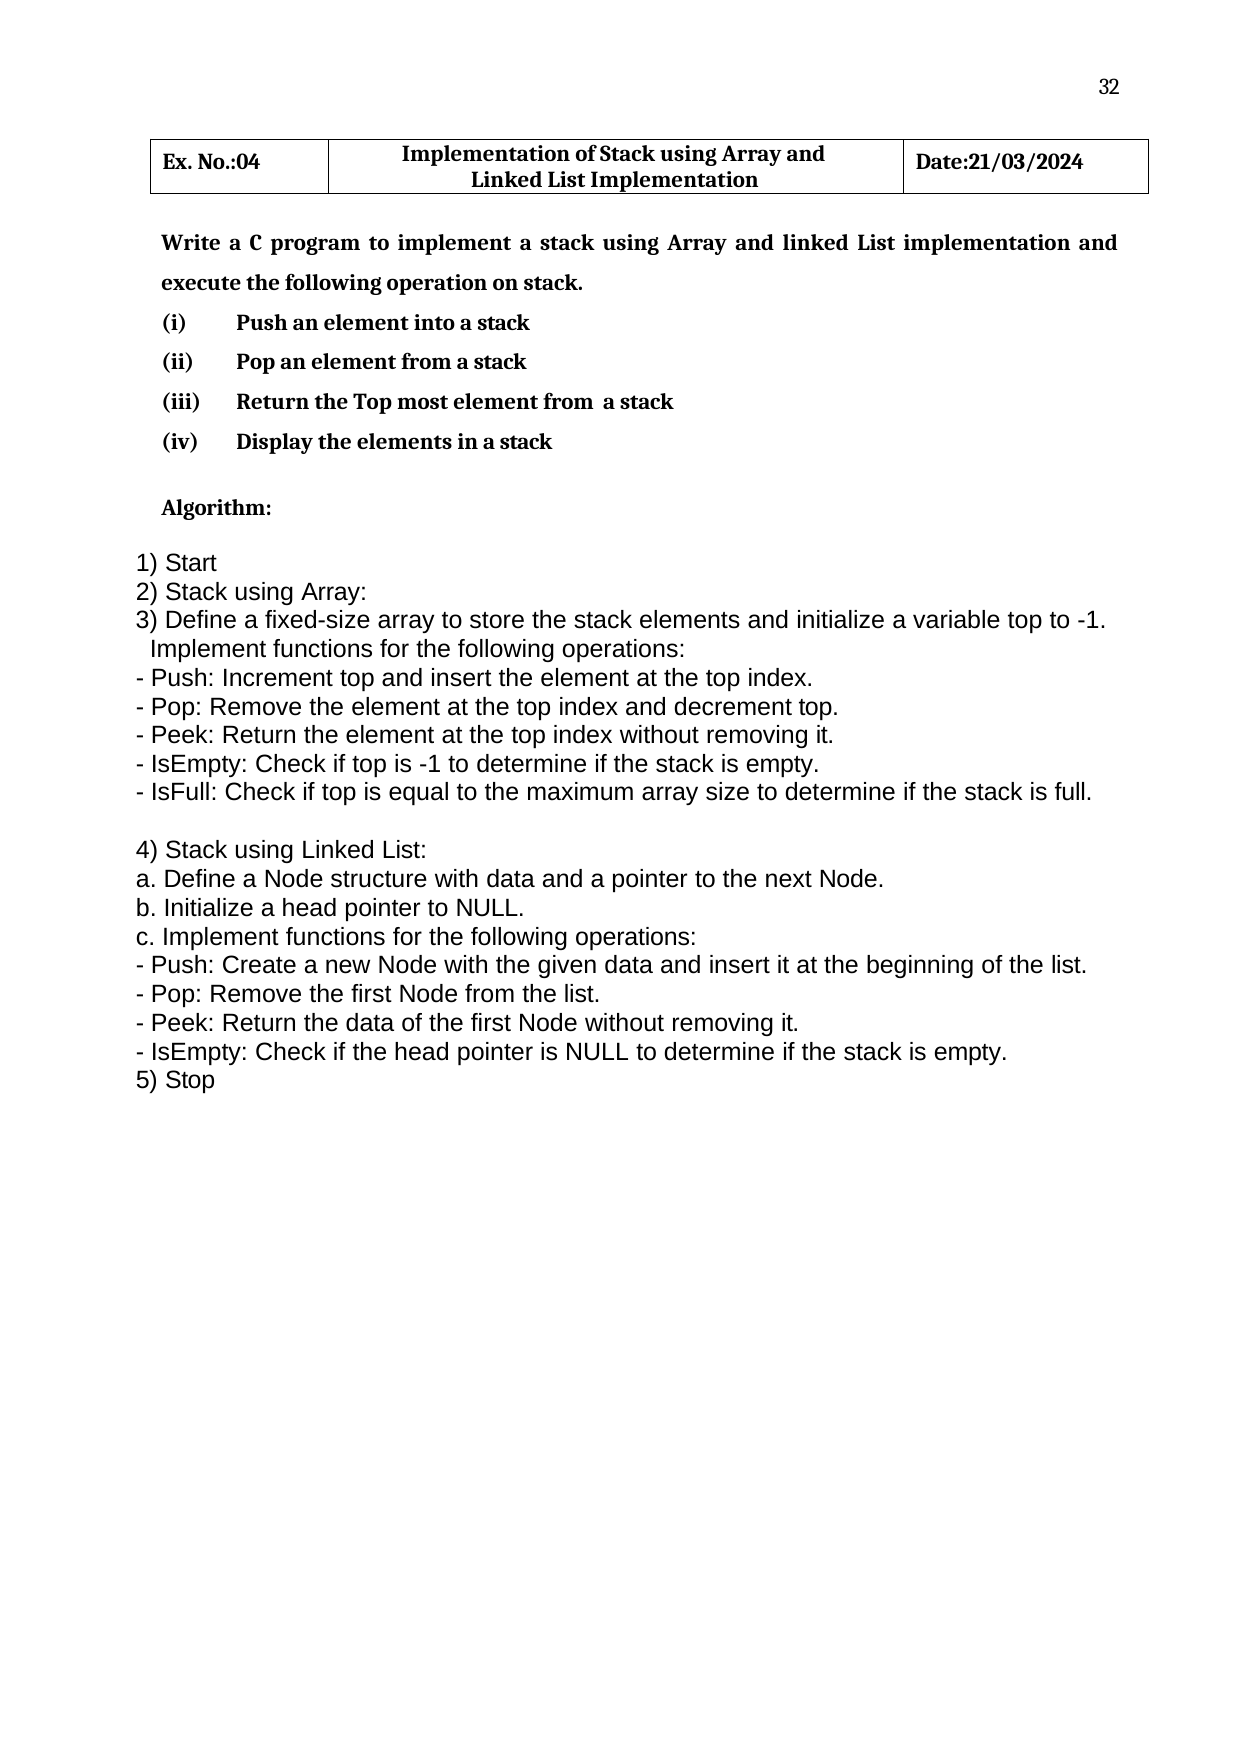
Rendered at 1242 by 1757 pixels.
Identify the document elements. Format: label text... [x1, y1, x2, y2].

list Pop an element from a stack [161, 349, 1160, 376]
text Write a C program to implement a stack using Array and linked List implementation and execute the following operation on stack. [161, 230, 1160, 296]
table_header Implementation of Stack using Array and Linked List Implementation [329, 140, 903, 193]
list Peek: Return the element at the top index without removing it. [136, 721, 1160, 749]
text Algorithm: [161, 495, 1160, 522]
list Stack using Linked List: [136, 835, 1160, 864]
list Push: Increment top and insert the element at the top index. [136, 663, 1160, 692]
list Push an element into a stack [161, 309, 1160, 336]
list Pop: Remove the element at the top index and decrement top. [136, 692, 1160, 721]
list IsEmpty: Check if top is -1 to determine if the stack is empty. [136, 749, 1160, 778]
list Pop: Remove the first Node from the list. [136, 979, 1160, 1008]
list Push: Create a new Node with the given data and insert it at the beginning of the list. [136, 950, 1160, 979]
list Stack using Array: [136, 577, 1160, 606]
table_header Date:21/03/2024 [904, 140, 1148, 193]
list Define a fixed-size array to store the stack elements and initialize a variable top to -1. Implement functions for the following operations: [135, 606, 1107, 663]
list Display the elements in a stack [161, 429, 1160, 455]
list Stop [136, 1065, 1160, 1094]
list Return the Top most element from a stack [161, 389, 1160, 415]
list Peek: Return the data of the first Node without removing it. [136, 1008, 1160, 1037]
list IsEmpty: Check if the head pointer is NULL to determine if the stack is empty. [136, 1037, 1160, 1065]
list Implement functions for the following operations: [136, 922, 1160, 950]
list Start [136, 548, 1160, 577]
list IsFull: Check if top is equal to the maximum array size to determine if the stack is full. [136, 778, 1160, 807]
list Define a Node structure with data and a pointer to the next Node. [136, 864, 1160, 893]
table_header Ex. No.:04 [151, 140, 328, 193]
list Initialize a head pointer to NULL. [136, 893, 1160, 922]
